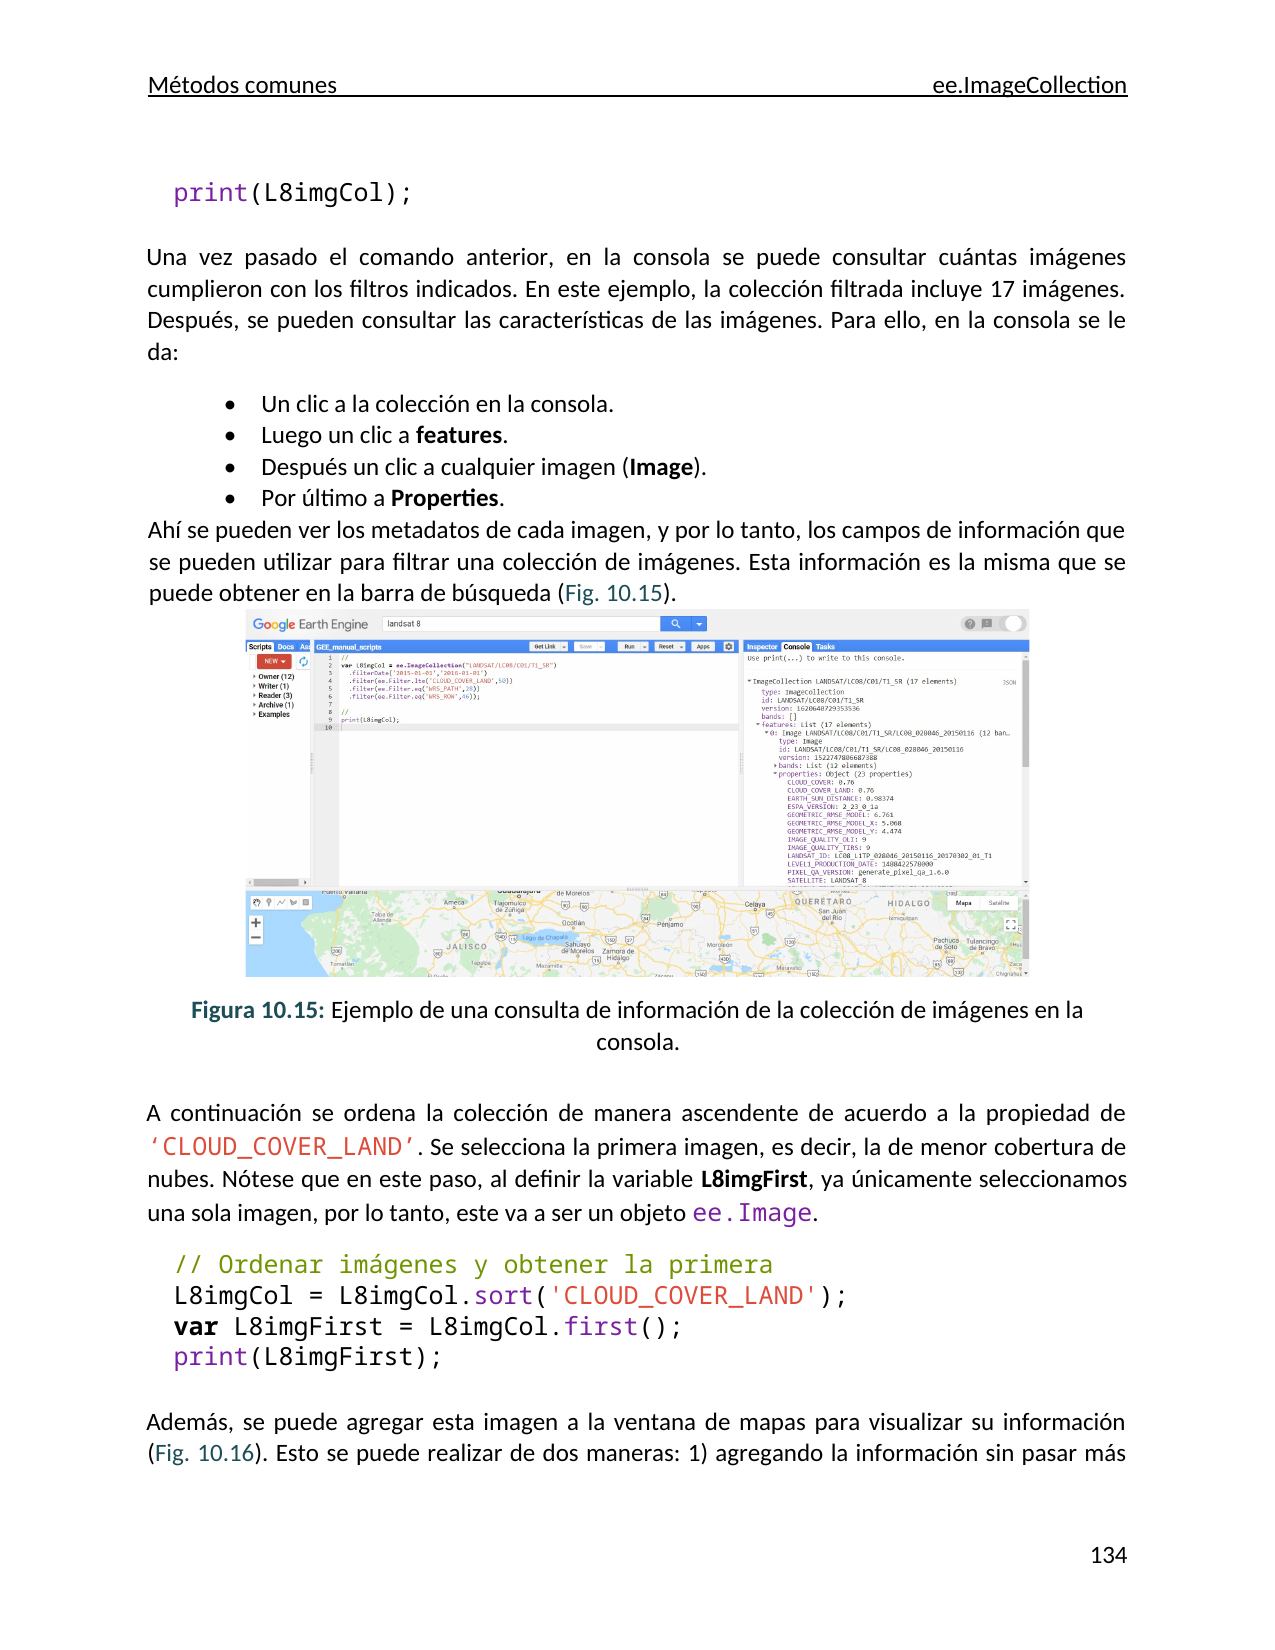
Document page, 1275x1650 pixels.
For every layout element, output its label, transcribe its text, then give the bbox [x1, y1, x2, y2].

text var L8imgFirst = L8imgCol.first(); [173, 1311, 1127, 1341]
list Luego un clic a features. [224, 419, 1127, 450]
text Ahí se pueden ver los metadatos de cada imagen, y por lo tanto, los campos de información que se pueden utilizar para filtrar una colección de imágenes. Esta información es la misma que se puede obtener en la barra de búsqueda (Fig. 10.15). [148, 514, 1127, 608]
text Figura 10.15: Ejemplo de una consulta de información de la colección de imágenes en la consola. [148, 994, 1127, 1056]
text L8imgCol = L8imgCol.sort('CLOUD_COVER_LAND'); [173, 1280, 1127, 1311]
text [146, 1406, 1127, 1468]
list Después un clic a cualquier imagen (Image). [224, 451, 1127, 481]
list Por último a Properties. [224, 482, 1127, 512]
text Una vez pasado el comando anterior, en la consola se puede consultar cuántas imágenes cumplieron con los filtros indicados. En este ejemplo, la colección filtrada incluye 17 imágenes. Después, se pueden consultar las características de las imágenes. Para ello, en la consola se le da: [146, 242, 1127, 366]
picture [245, 609, 1030, 977]
text A continuación se ordena la colección de manera ascendente de acuerdo a la propiedad de ‘CLOUD_COVER_LAND’. Se selecciona la primera imagen, es decir, la de menor cobertura de nubes. Nótese que en este paso, al definir la variable L8imgFirst, ya únicamente seleccionamos una sola imagen, por lo tanto, este va a ser un objeto ee.Image. [146, 1097, 1127, 1229]
text print(L8imgCol); [173, 177, 1127, 207]
text print(L8imgFirst); [173, 1341, 1127, 1372]
list Un clic a la colección en la consola. [224, 388, 1127, 418]
text // Ordenar imágenes y obtener la primera [173, 1249, 1127, 1280]
